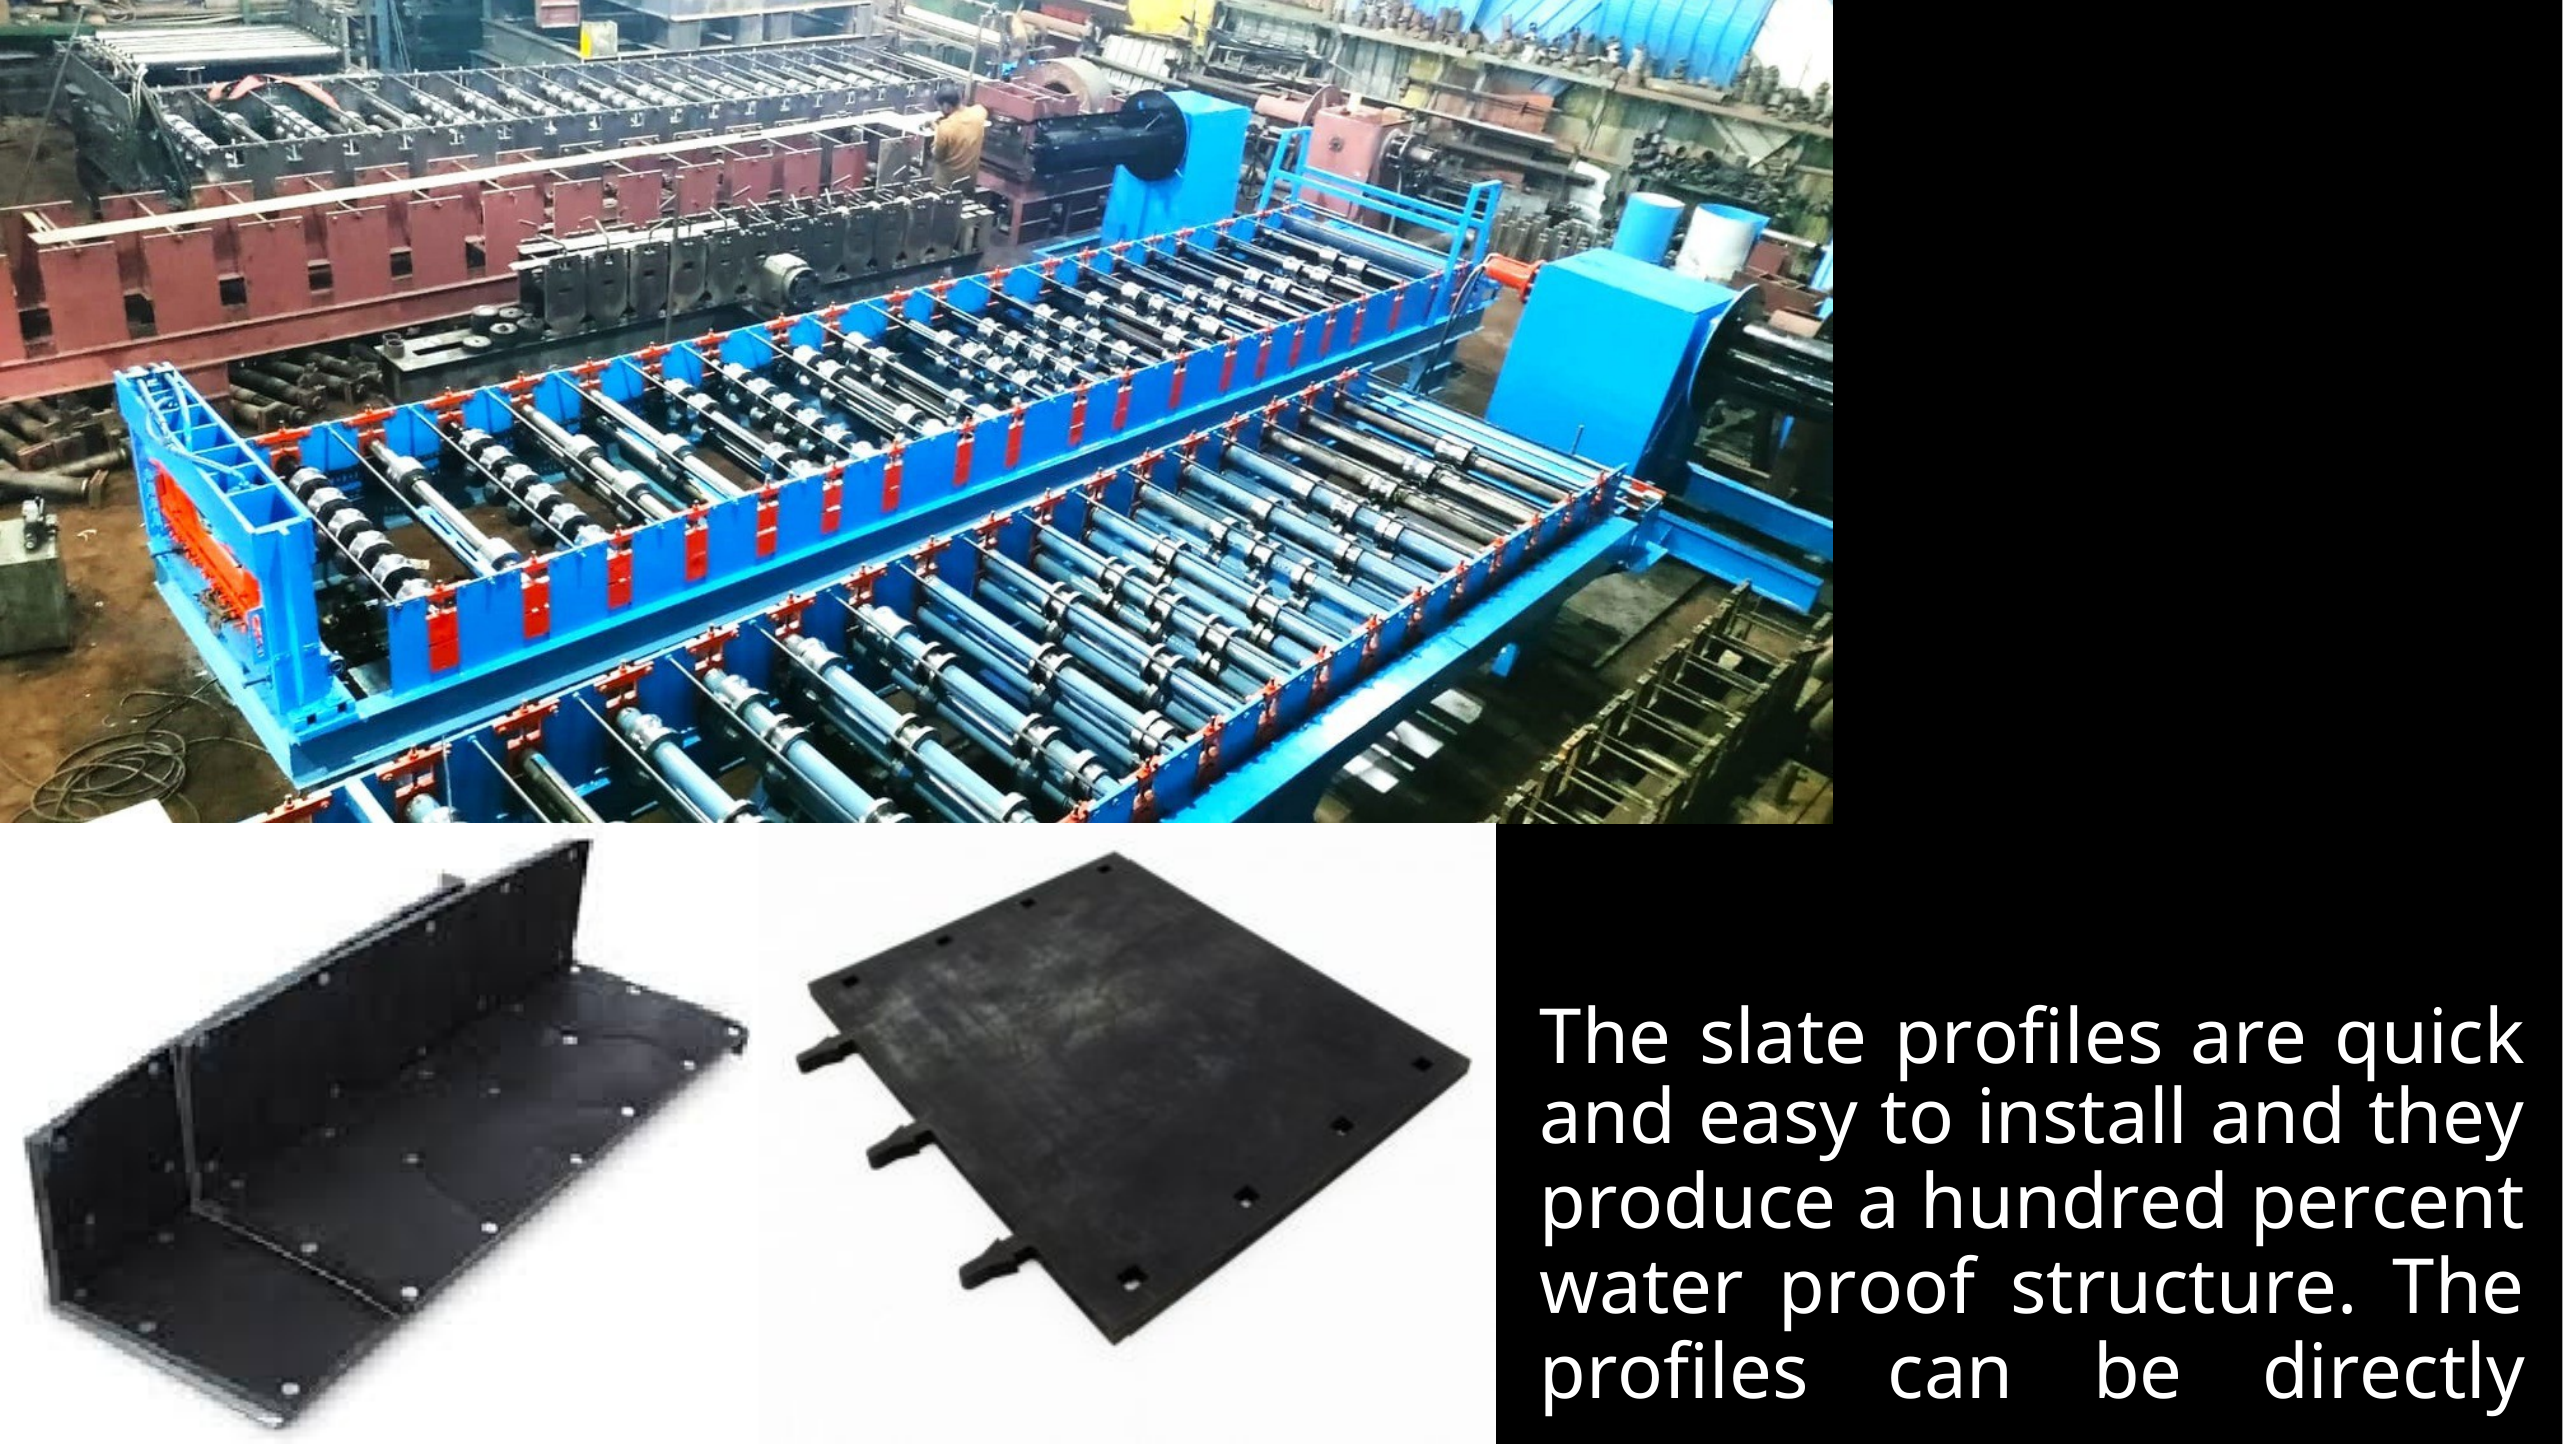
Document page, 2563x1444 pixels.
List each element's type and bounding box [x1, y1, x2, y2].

picture [0, 0, 1833, 1444]
subtitle [1539, 996, 2526, 1421]
